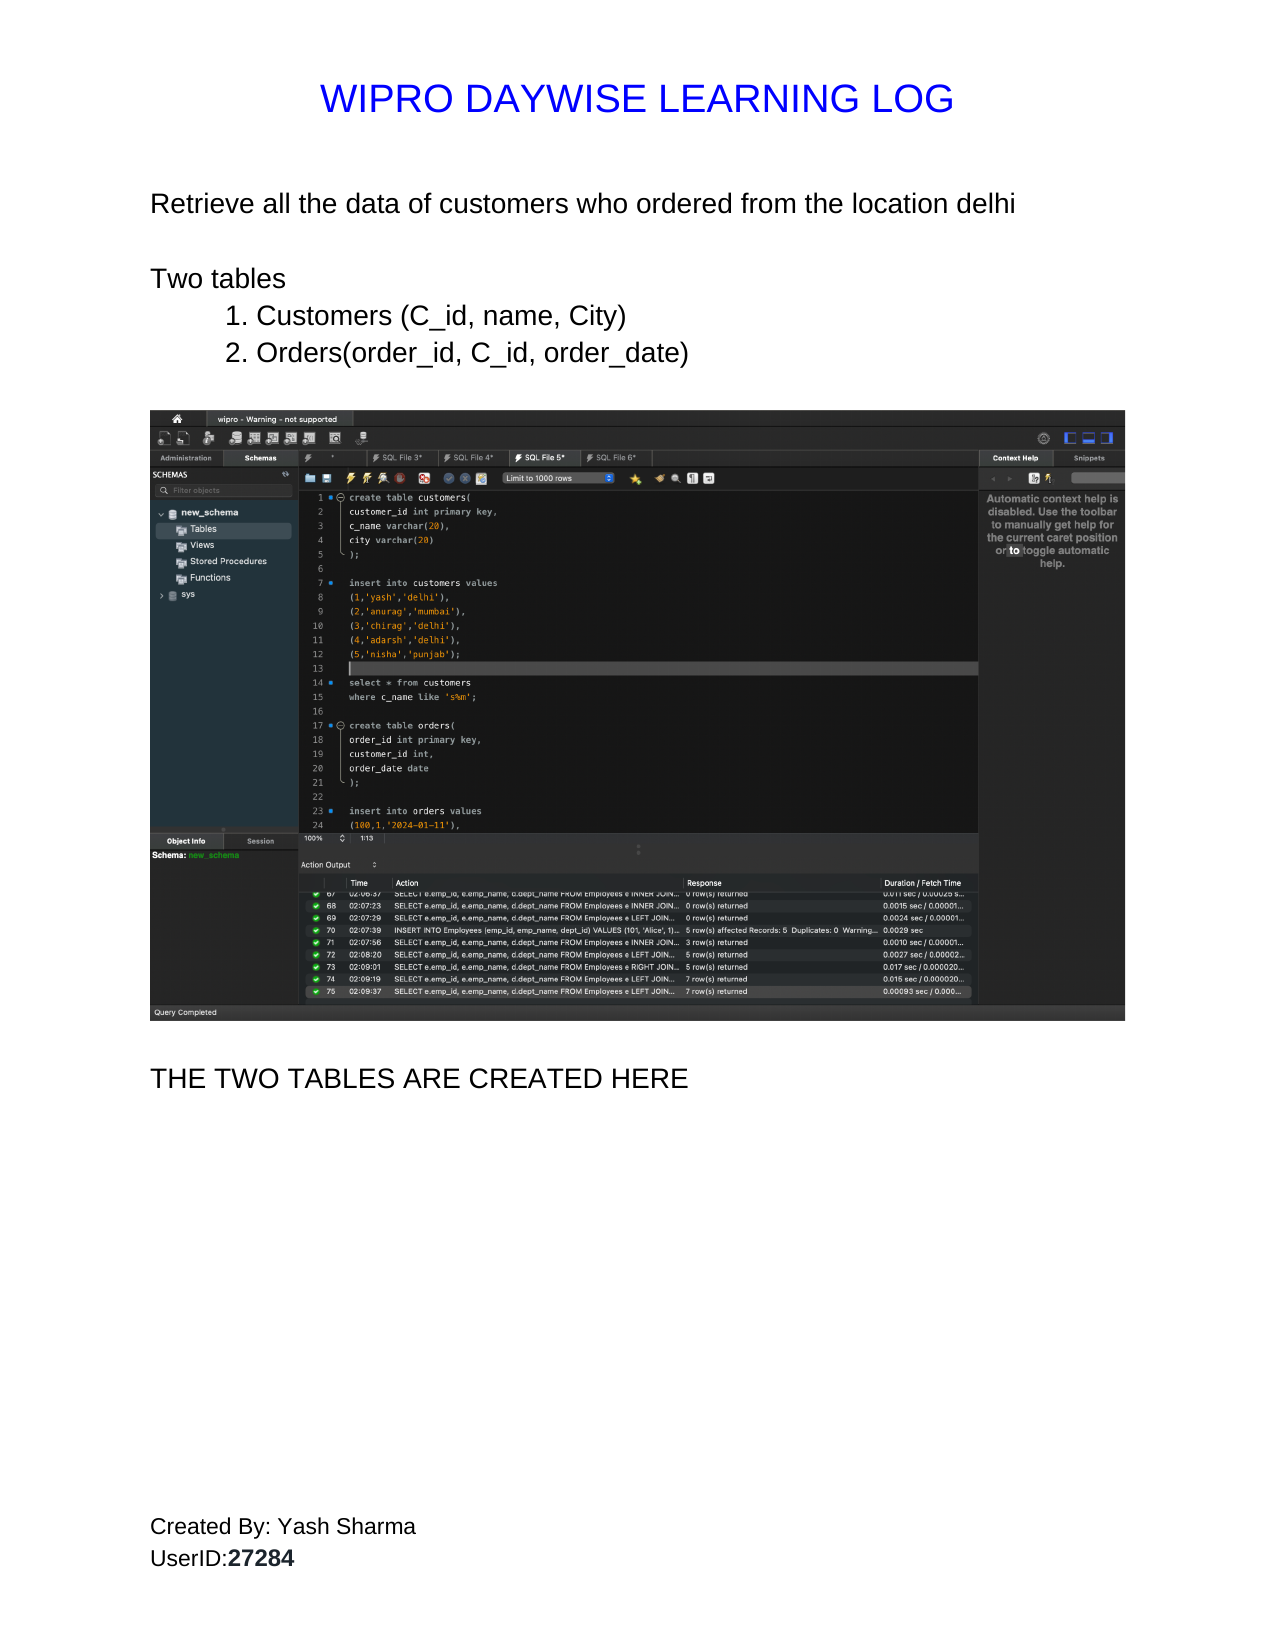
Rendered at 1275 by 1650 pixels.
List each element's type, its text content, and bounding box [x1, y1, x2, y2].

picture [150, 410, 1125, 1021]
text 2. Orders(order_id, C_id, order_date) [150, 336, 1125, 368]
text THE TWO TABLES ARE CREATED HERE [150, 1062, 1125, 1094]
text Retrieve all the data of customers who ordered from the location delhi Two tables 1. Customers (C_id, name, City) [150, 187, 1125, 331]
